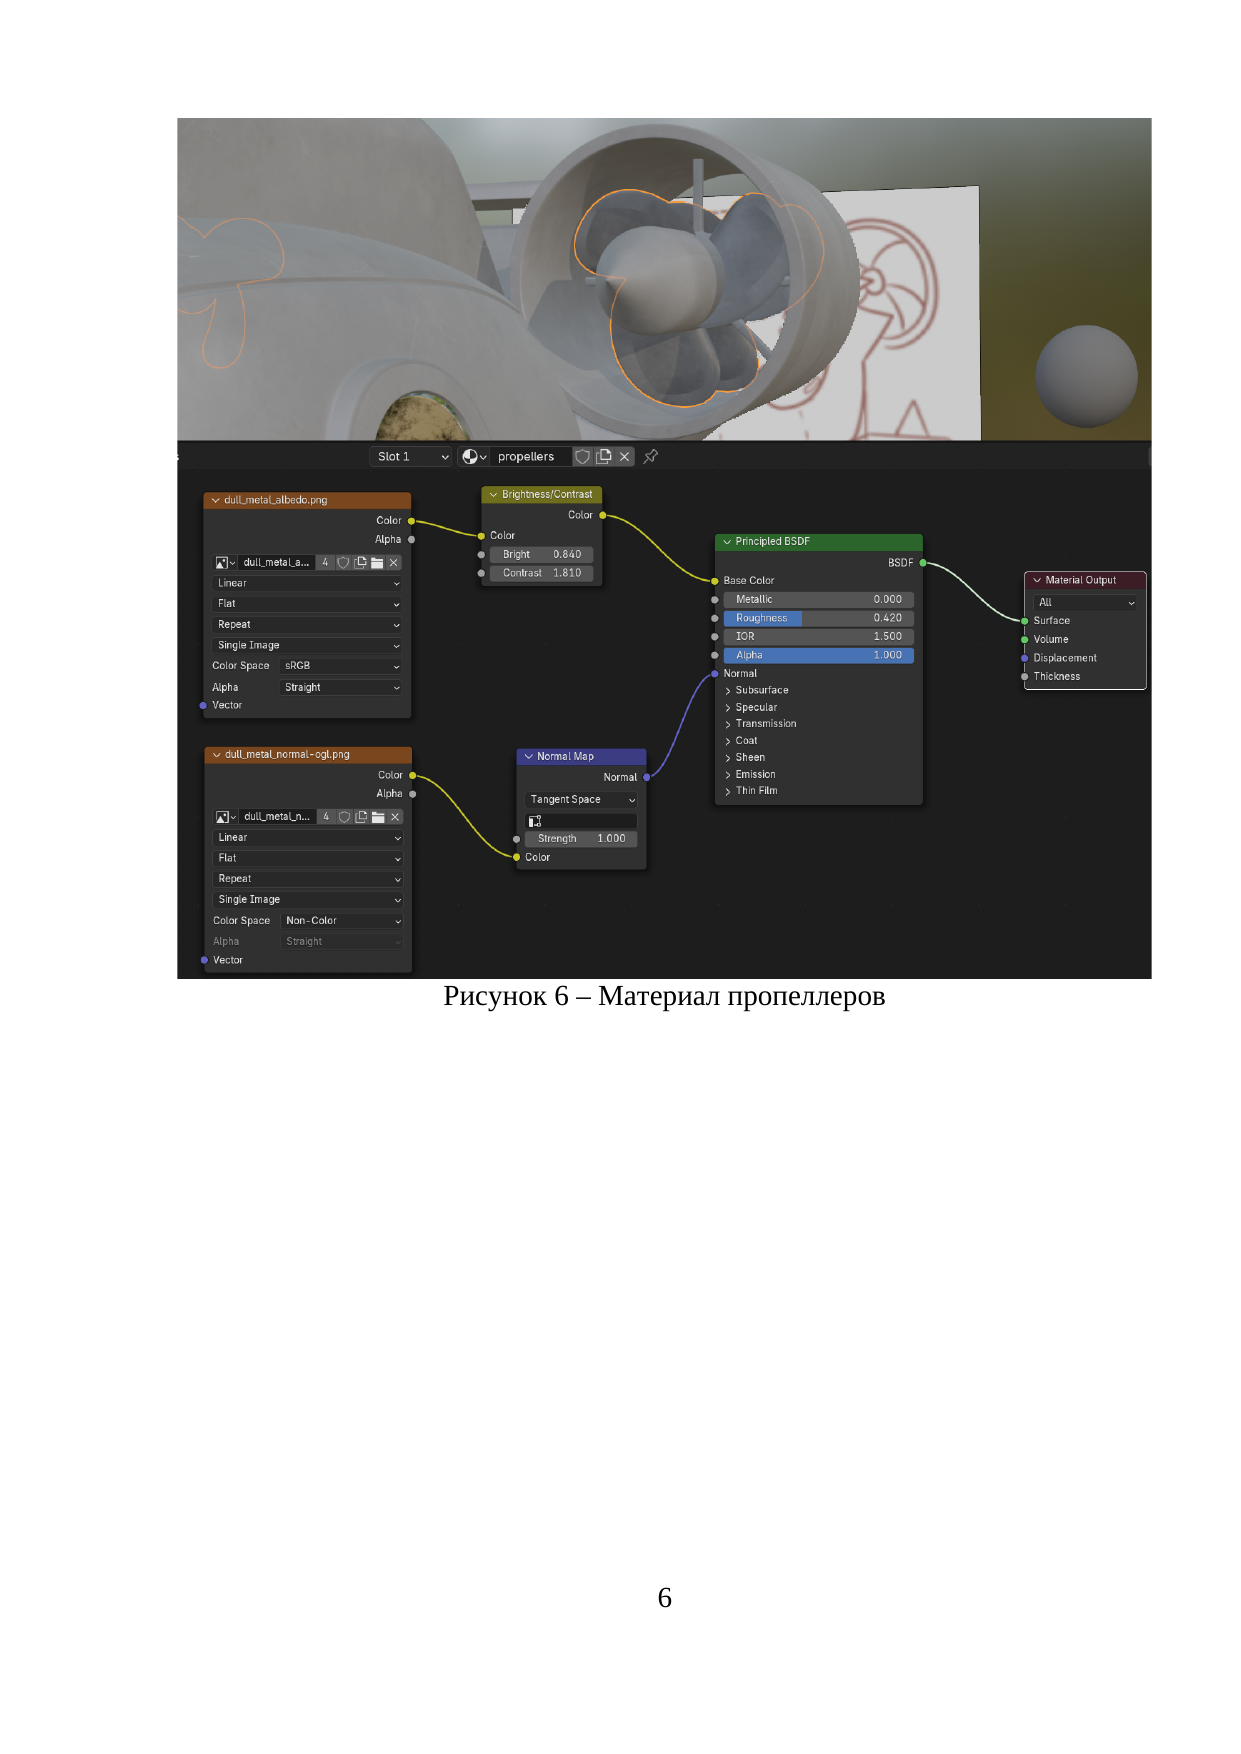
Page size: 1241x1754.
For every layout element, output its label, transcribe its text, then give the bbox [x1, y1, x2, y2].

picture [177, 118, 1152, 979]
